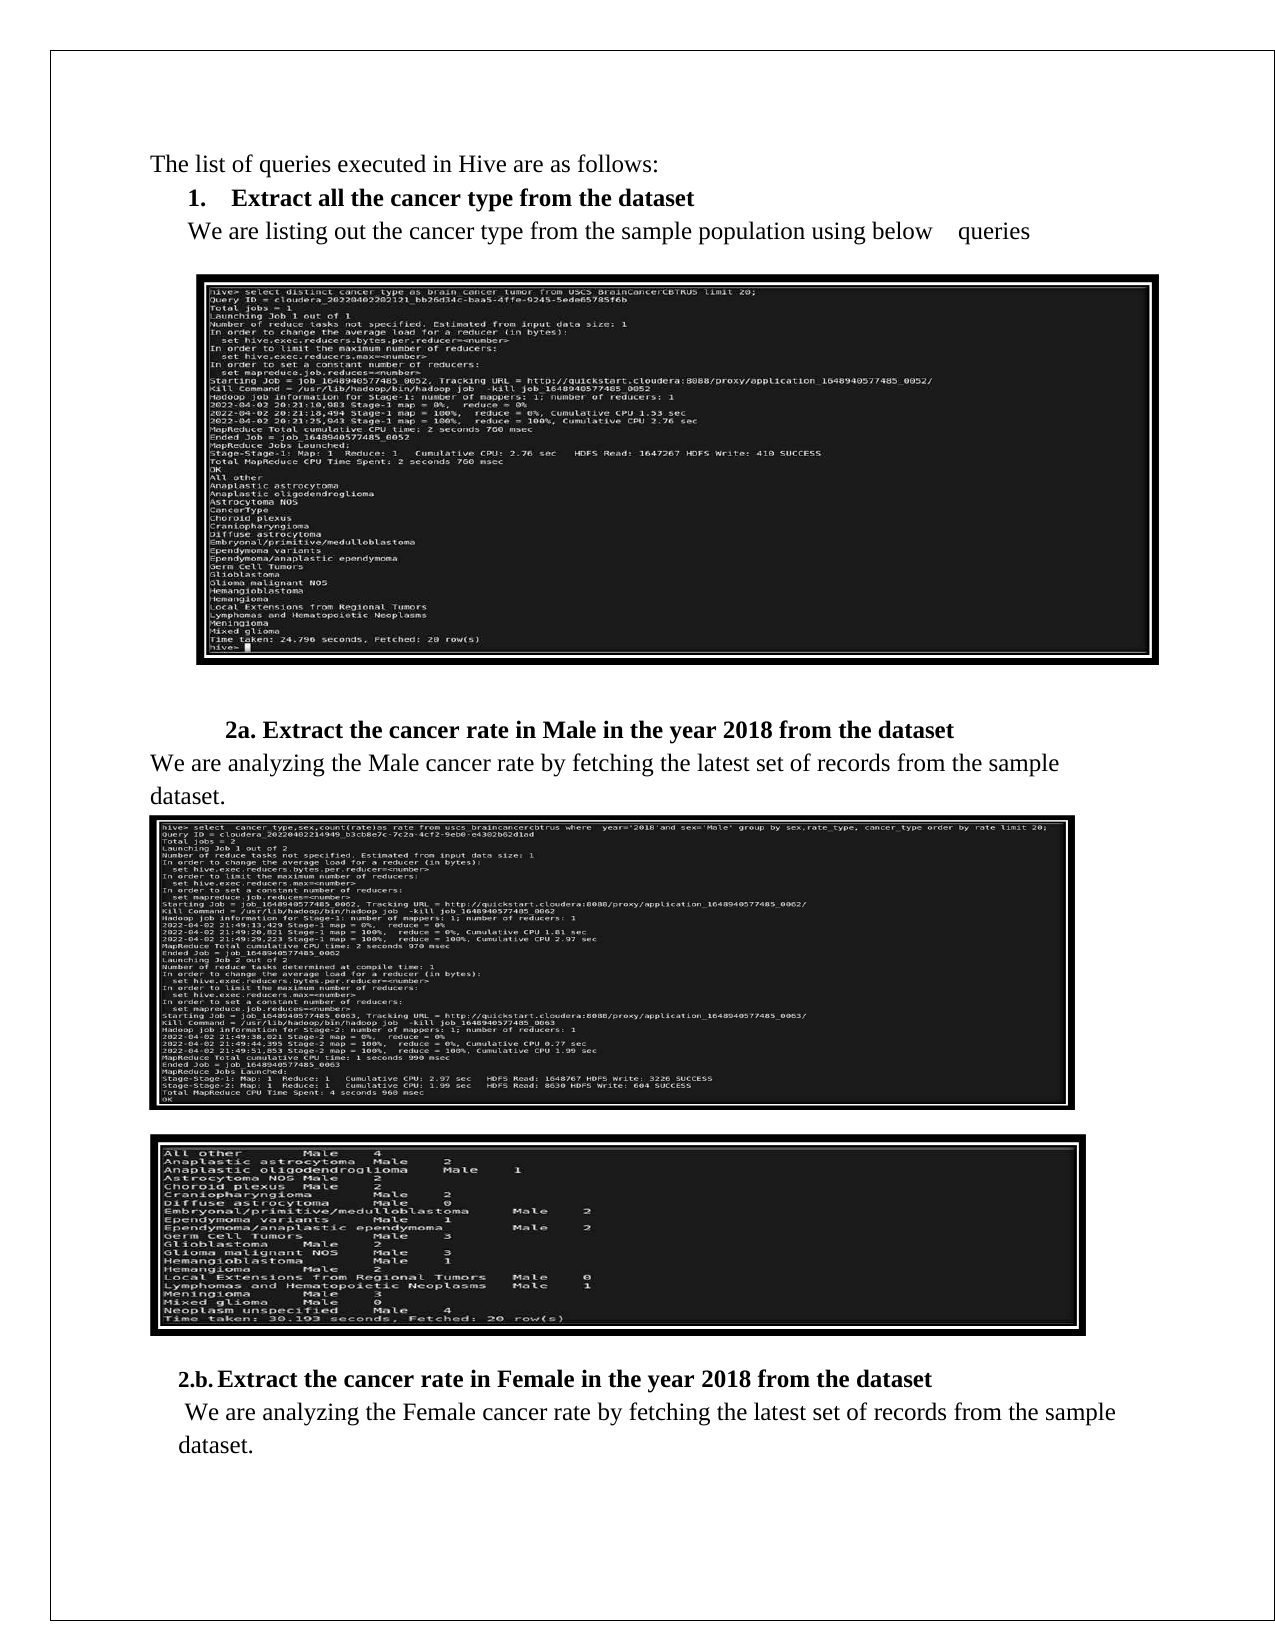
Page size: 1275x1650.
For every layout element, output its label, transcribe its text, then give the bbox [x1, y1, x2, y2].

text We are analyzing the Female cancer rate by fetching the latest set of records from the sample dataset. [178, 1397, 1117, 1458]
text The list of queries executed in Hive are as follows: [150, 149, 1274, 178]
picture [196, 274, 1159, 665]
subtitle 2a. Extract the cancer rate in Male in the year 2018 from the dataset [225, 715, 1274, 744]
text We are listing out the cancer type from the sample population using below queries [187, 216, 1274, 245]
picture [149, 815, 1075, 1110]
subtitle Extract all the cancer type from the dataset [187, 183, 1274, 211]
picture [150, 1134, 1086, 1336]
text We are analyzing the Male cancer rate by fetching the latest set of records from the sample dataset. [150, 748, 1060, 810]
subtitle Extract the cancer rate in Female in the year 2018 from the dataset [178, 1364, 1274, 1392]
